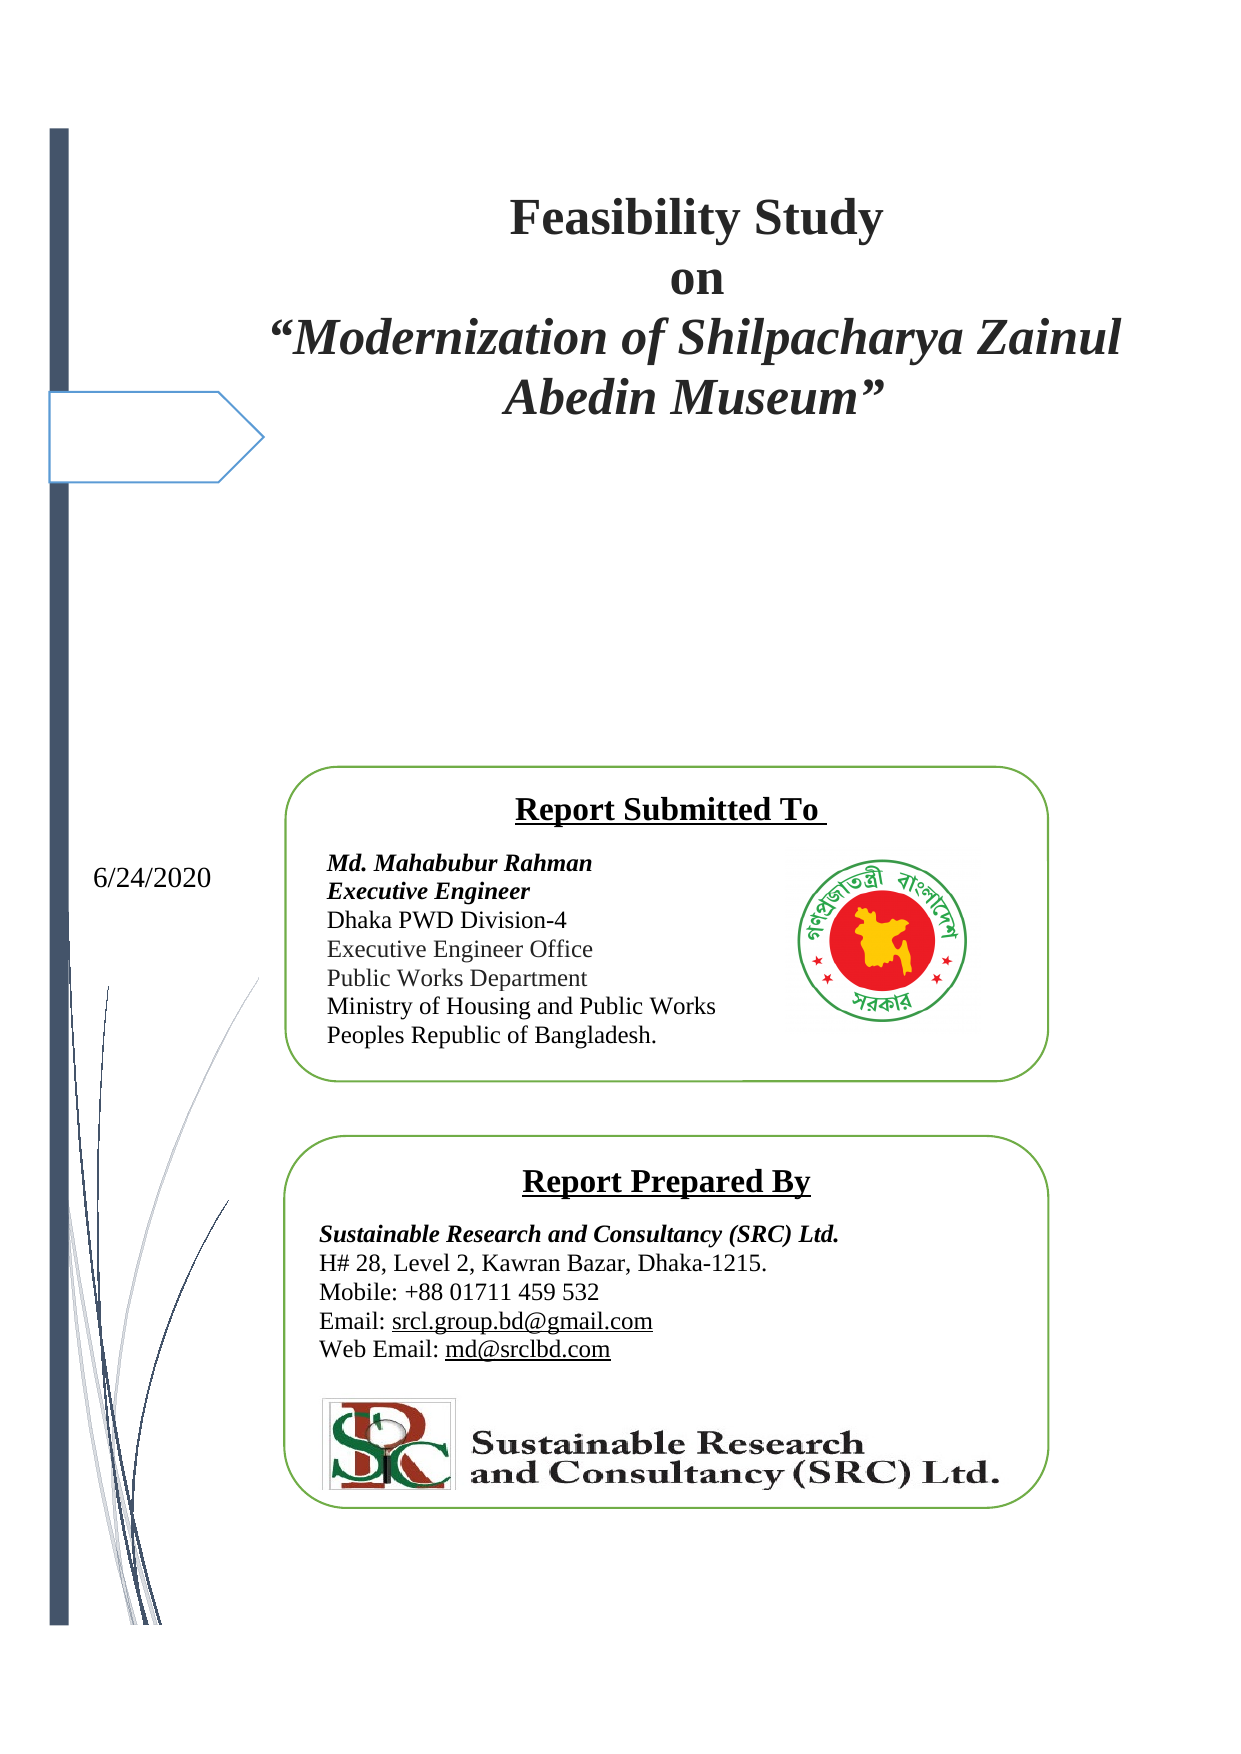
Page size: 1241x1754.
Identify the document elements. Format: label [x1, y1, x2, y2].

picture [785, 847, 981, 1034]
picture [318, 1392, 1009, 1490]
